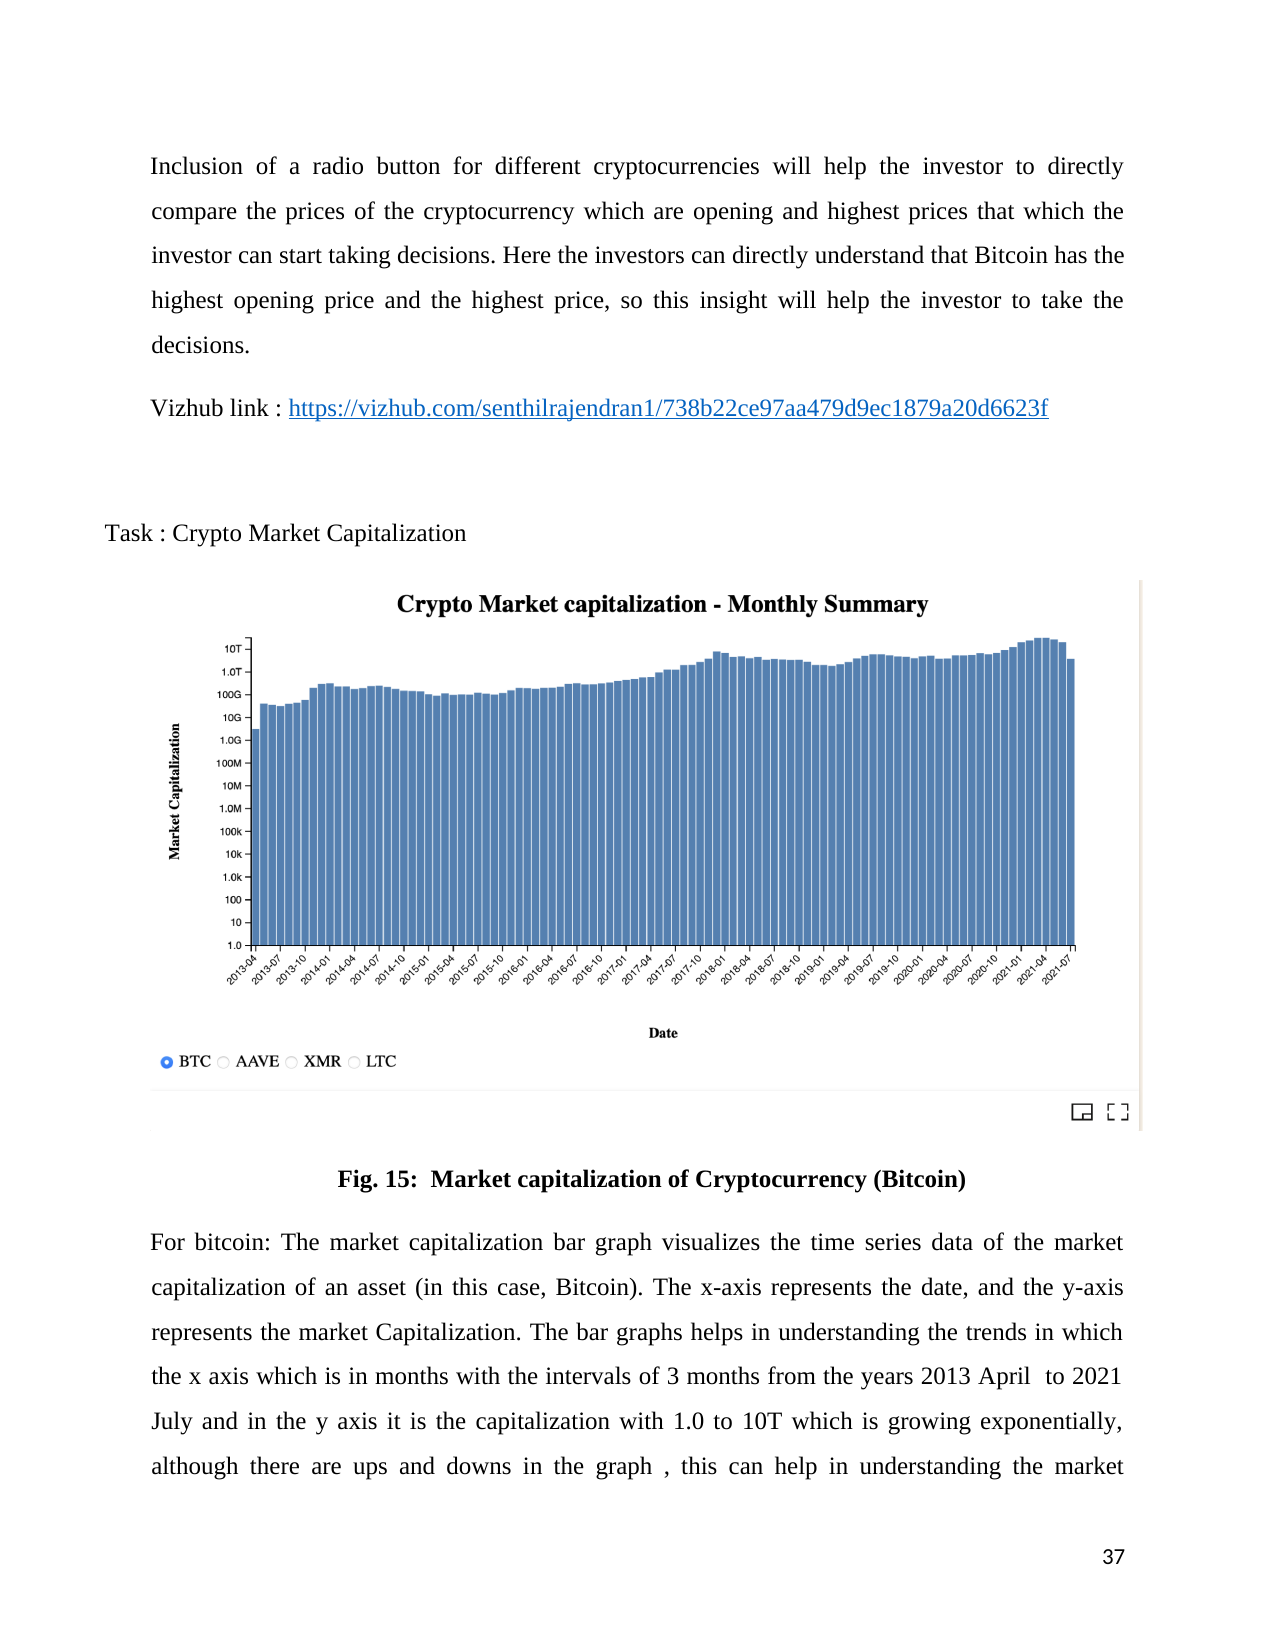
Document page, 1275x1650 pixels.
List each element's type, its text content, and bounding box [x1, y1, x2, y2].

text Inclusion of a radio button for different cryptocurrencies will help the investor to directly compare the prices of the cryptocurrency which are opening and highest prices that which the investor can start taking decisions. Here the investors can directly understand that Bitcoin has the highest opening price and the highest price, so this insight will help the investor to take the decisions. [150, 151, 1125, 359]
text Task : Crypto Market Capitalization [29, 518, 1125, 547]
text Vizhub link : https://vizhub.com/senthilrajendran1/738b22ce97aa479d9ec1879a20d6623f [150, 393, 1125, 422]
picture [150, 580, 1143, 1131]
subtitle Fig. 15: Market capitalization of Cryptocurrency (Bitcoin) [150, 1164, 1124, 1193]
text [150, 1227, 1125, 1480]
